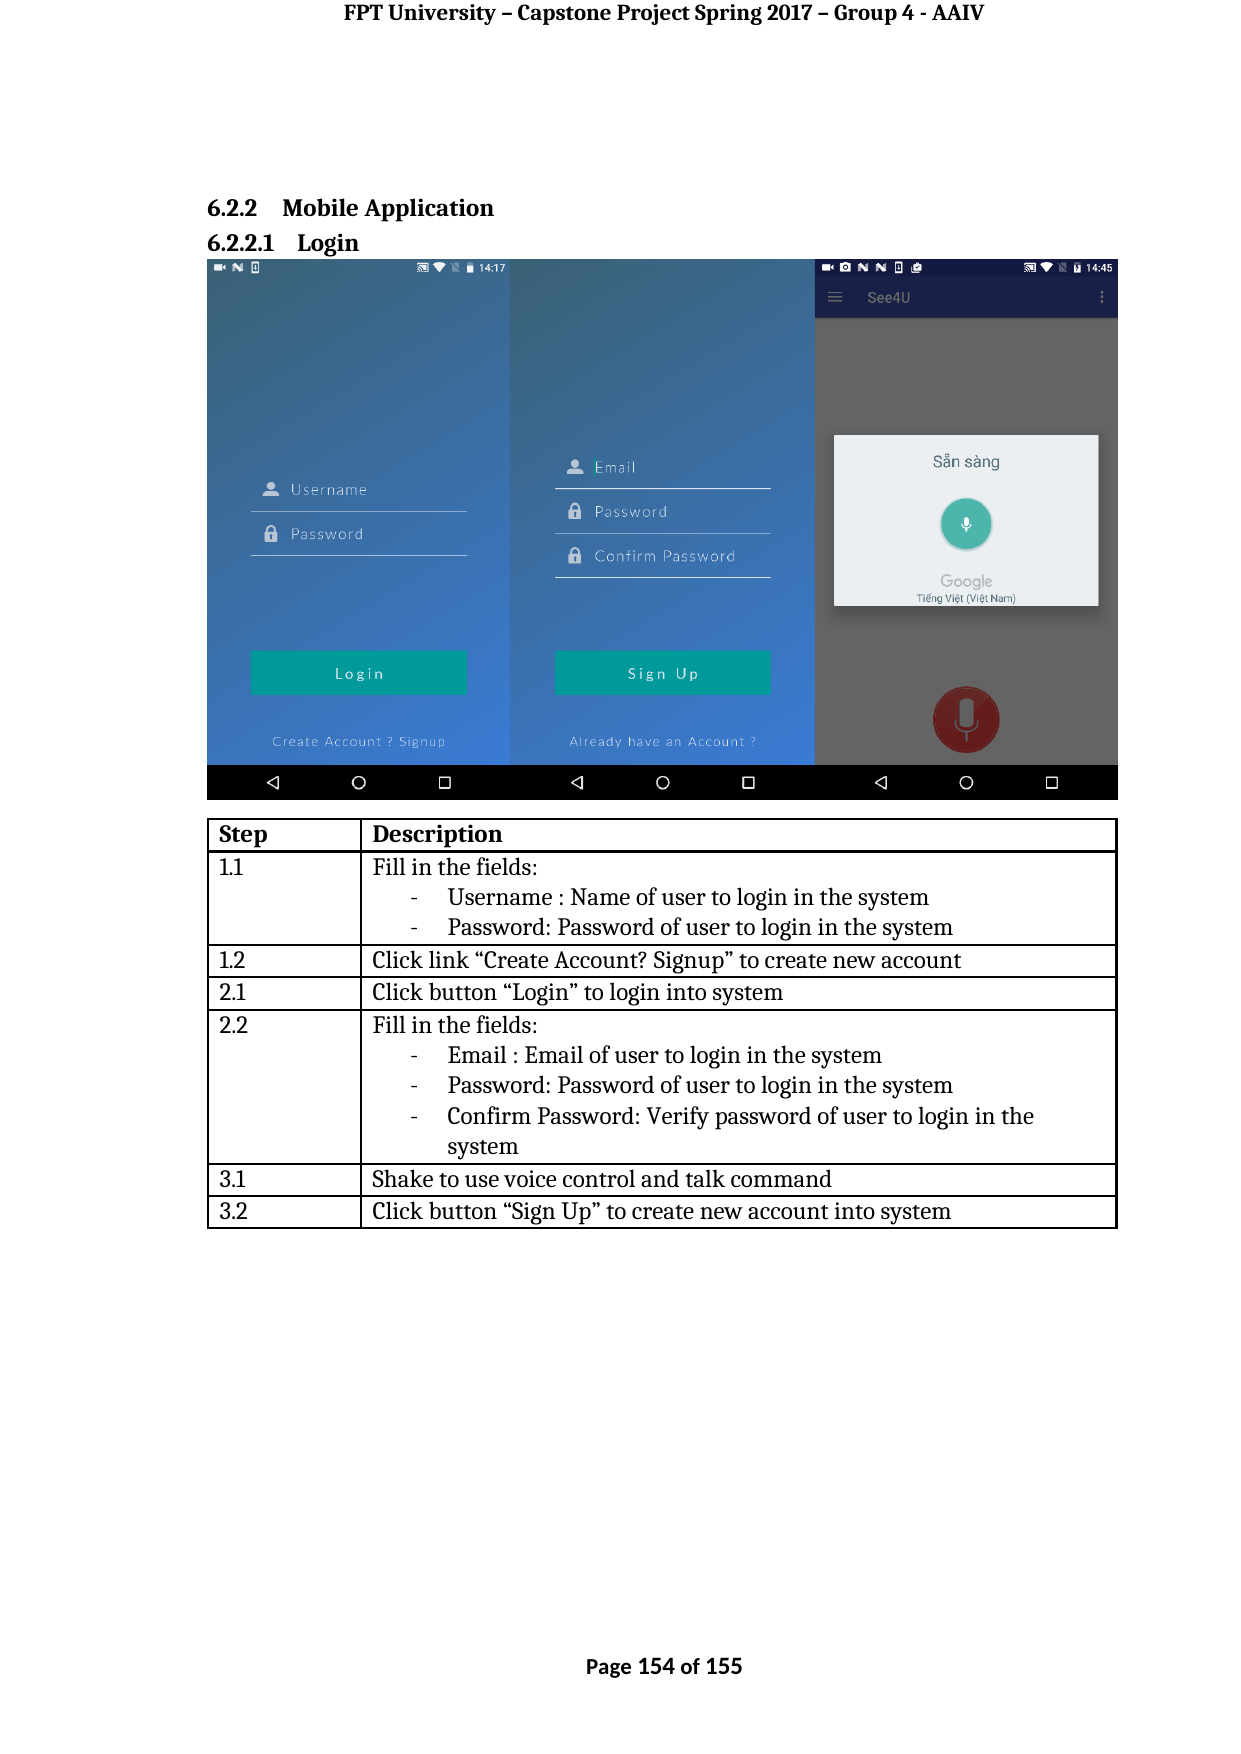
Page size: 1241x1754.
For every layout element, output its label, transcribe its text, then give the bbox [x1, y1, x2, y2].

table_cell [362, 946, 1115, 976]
subtitle Mobile Application [207, 194, 1122, 223]
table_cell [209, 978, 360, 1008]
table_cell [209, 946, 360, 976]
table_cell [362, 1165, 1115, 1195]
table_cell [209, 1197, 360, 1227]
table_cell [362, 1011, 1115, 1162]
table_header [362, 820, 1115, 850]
subtitle Login [207, 229, 1122, 257]
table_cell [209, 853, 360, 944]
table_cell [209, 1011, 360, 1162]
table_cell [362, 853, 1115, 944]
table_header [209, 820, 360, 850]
picture [207, 259, 1118, 800]
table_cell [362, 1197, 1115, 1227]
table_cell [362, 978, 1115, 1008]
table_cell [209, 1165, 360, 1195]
